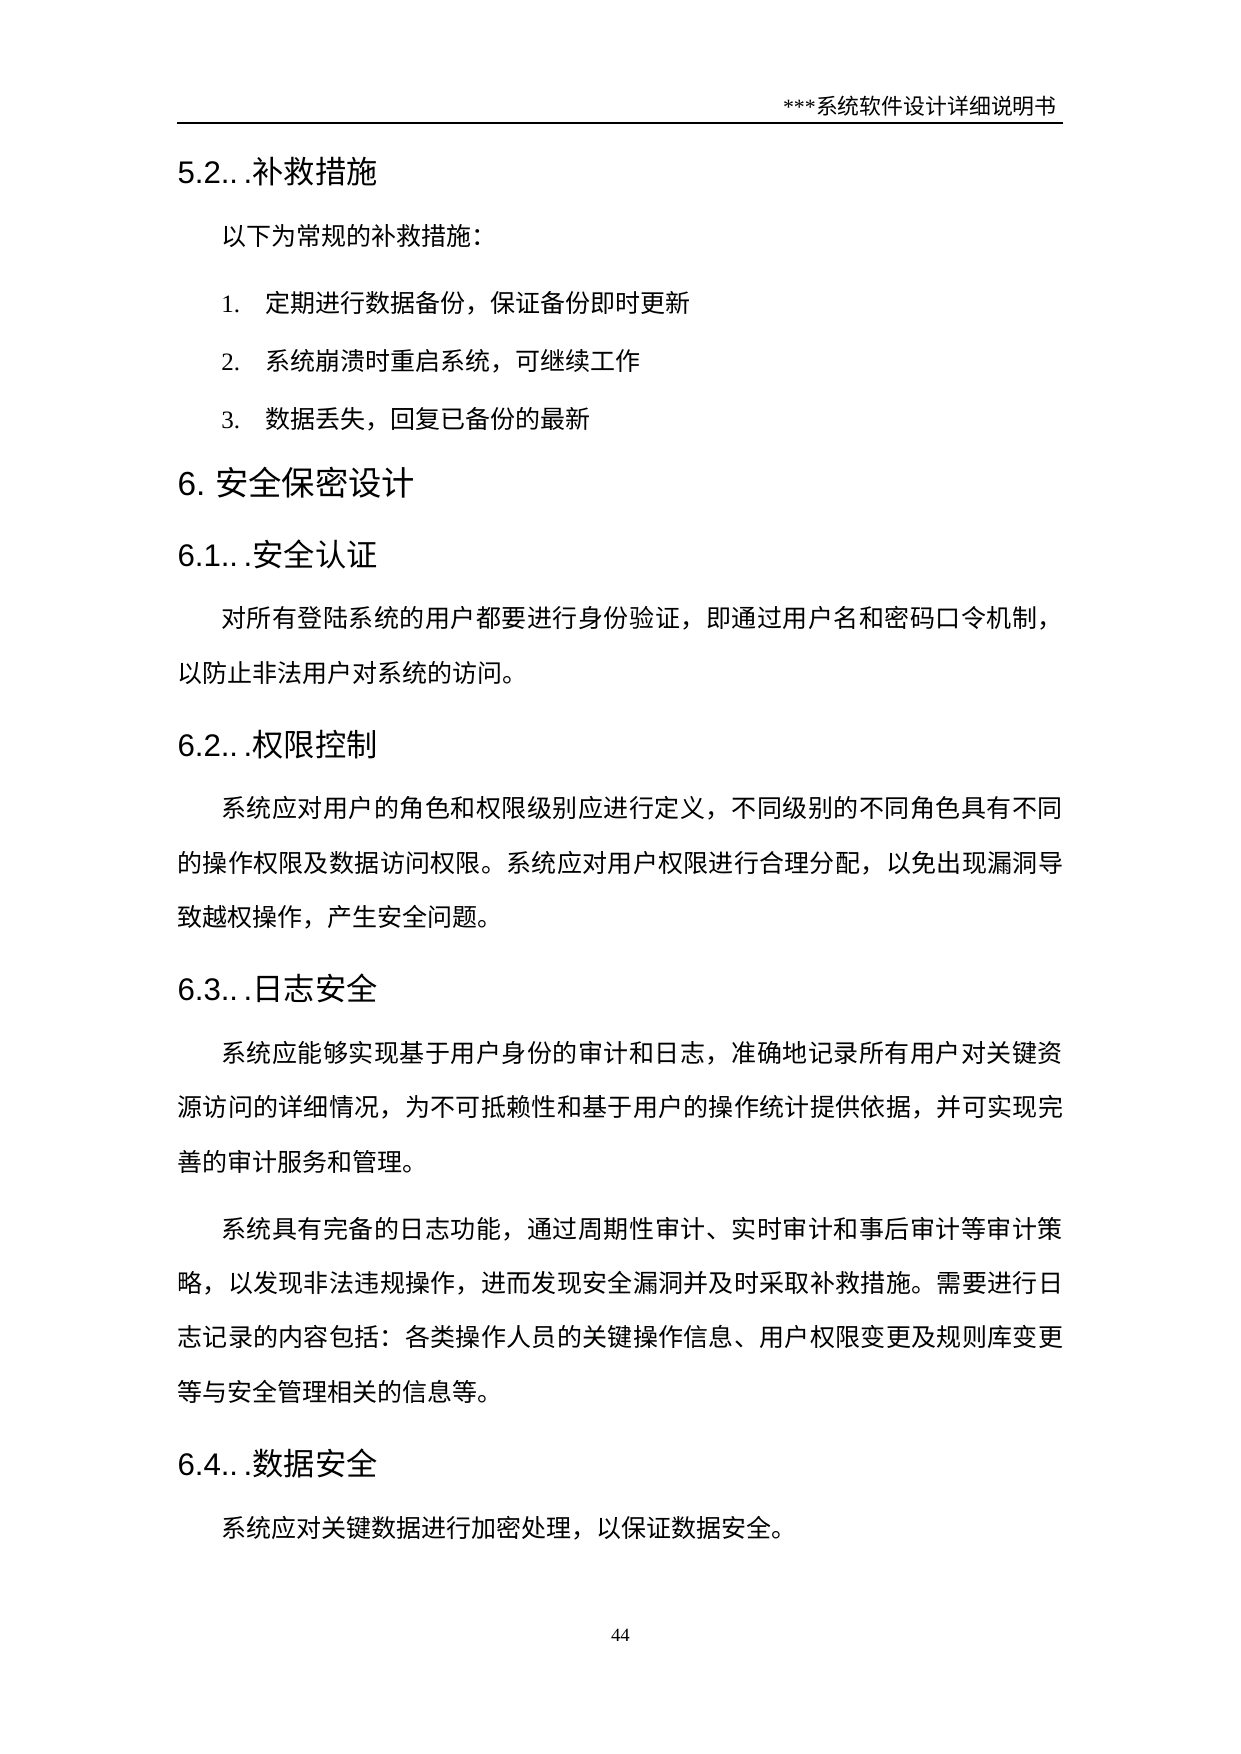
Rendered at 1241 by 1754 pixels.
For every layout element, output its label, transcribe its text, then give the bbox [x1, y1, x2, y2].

list 定期进行数据备份，保证备份即时更新 [221, 283, 1063, 320]
text 对所有登陆系统的用户都要进行身份验证，即通过用户名和密码口令机制，以防止非法用户对系统的访问。 [177, 599, 1063, 689]
text 系统具有完备的日志功能，通过周期性审计、实时审计和事后审计等审计策略，以发现非法违规操作，进而发现安全漏洞并及时采取补救措施。需要进行日志记录的内容包括：各类操作人员的关键操作信息、用户权限变更及规则库变更等与安全管理相关的信息等。 [177, 1209, 1063, 1408]
subtitle 安全保密设计 [177, 457, 1063, 505]
subtitle 权限控制 [177, 720, 1063, 765]
subtitle 安全认证 [177, 530, 1063, 575]
text 系统应对用户的角色和权限级别应进行定义，不同级别的不同角色具有不同的操作权限及数据访问权限。系统应对用户权限进行合理分配，以免出现漏洞导致越权操作，产生安全问题。 [177, 789, 1063, 934]
list 系统崩溃时重启系统，可继续工作 [221, 341, 1063, 378]
subtitle 数据安全 [177, 1439, 1063, 1484]
list 数据丢失，回复已备份的最新 [221, 399, 1063, 435]
subtitle 日志安全 [177, 964, 1063, 1010]
text 系统应能够实现基于用户身份的审计和日志，准确地记录所有用户对关键资源访问的详细情况，为不可抵赖性和基于用户的操作统计提供依据，并可实现完善的审计服务和管理。 [177, 1033, 1063, 1178]
text 系统应对关键数据进行加密处理，以保证数据安全。 [177, 1508, 1063, 1544]
subtitle 补救措施 [177, 148, 1063, 193]
text 以下为常规的补救措施： [177, 217, 1063, 253]
